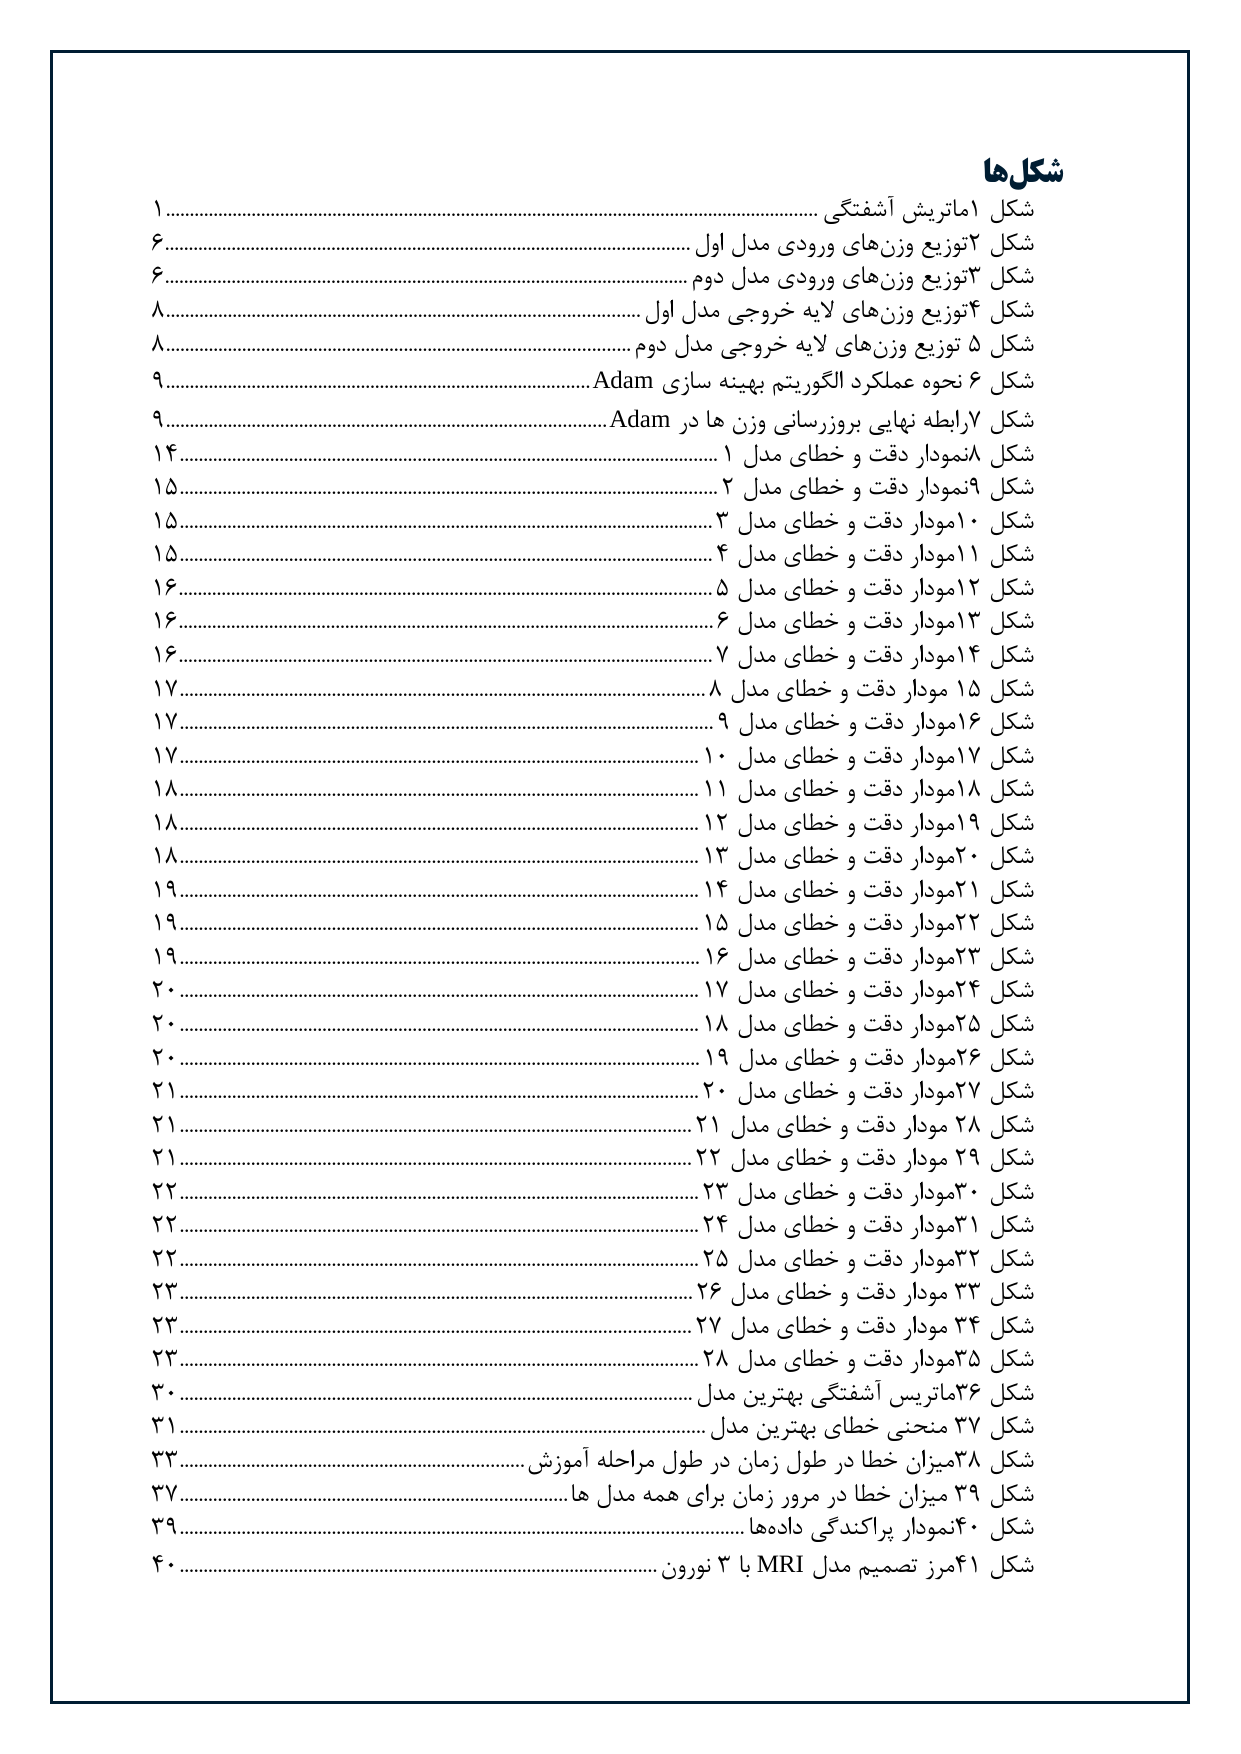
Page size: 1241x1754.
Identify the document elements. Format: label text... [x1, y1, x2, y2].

text شکل 5 توزیع وزن‌های لایه خروجی مدل دوم 8 [150, 332, 1063, 361]
text شکل 34 مودار دقت و خطای مدل 27 23 [150, 1314, 1063, 1343]
text شکل 10مودار دقت و خطای مدل 3 15 [150, 509, 1063, 538]
text شکل 30مودار دقت و خطای مدل 23 22 [150, 1180, 1063, 1209]
text شکل 32مودار دقت و خطای مدل 25 22 [150, 1247, 1063, 1276]
text شکل 35مودار دقت و خطای مدل 28 23 [150, 1348, 1063, 1377]
text شکل 36ماتریس آشفتگی بهترین مدل 30 [150, 1381, 1063, 1410]
text شکل‌ها [150, 159, 1063, 193]
text شکل 29 مودار دقت و خطای مدل 22 21 [150, 1146, 1063, 1176]
text شکل 12مودار دقت و خطای مدل 5 16 [150, 576, 1063, 605]
text شکل 39 میزان خطا در مرور زمان برای همه مدل ها 37 [150, 1482, 1063, 1511]
text شکل 7رابطه نهایی بروزرسانی وزن ها در Adam 9 [150, 404, 1063, 437]
text شکل 13مودار دقت و خطای مدل 6 16 [150, 610, 1063, 639]
text شکل 27مودار دقت و خطای مدل 20 21 [150, 1079, 1063, 1108]
text شکل 15 مودار دقت و خطای مدل 8 17 [150, 677, 1063, 706]
text شکل 38میزان خطا در طول زمان در طول مراحله آموزش 33 [150, 1448, 1063, 1477]
text شکل 2توزیع وزن‌های ورودی مدل اول 6 [150, 231, 1063, 260]
text شکل 21مودار دقت و خطای مدل 14 19 [150, 878, 1063, 907]
text شکل 23مودار دقت و خطای مدل 16 19 [150, 945, 1063, 974]
text شکل 14مودار دقت و خطای مدل 7 16 [150, 643, 1063, 672]
text شکل 16مودار دقت و خطای مدل 9 17 [150, 710, 1063, 739]
text شکل 28 مودار دقت و خطای مدل 21 21 [150, 1113, 1063, 1142]
text شکل 41مرز تصمیم مدل MRI با 3 نورون 40 [150, 1549, 1063, 1582]
text شکل 6 نحوه عملکرد الگوریتم بهینه سازی Adam 9 [150, 365, 1063, 399]
text شکل 1ماتریش آشفتگی 1 [150, 198, 1063, 227]
text شکل 26مودار دقت و خطای مدل 19 20 [150, 1046, 1063, 1075]
text شکل 33 مودار دقت و خطای مدل 26 23 [150, 1281, 1063, 1310]
text شکل 8نمودار دقت و خطای مدل 1 14 [150, 442, 1063, 471]
text شکل 37 منحنی خطای بهترین مدل 31 [150, 1415, 1063, 1444]
text شکل 20مودار دقت و خطای مدل 13 18 [150, 844, 1063, 874]
text شکل 24مودار دقت و خطای مدل 17 20 [150, 979, 1063, 1008]
text شکل 11مودار دقت و خطای مدل 4 15 [150, 543, 1063, 572]
text شکل 22مودار دقت و خطای مدل 15 19 [150, 912, 1063, 941]
text شکل 31مودار دقت و خطای مدل 24 22 [150, 1213, 1063, 1243]
text شکل 17مودار دقت و خطای مدل 10 17 [150, 744, 1063, 773]
text شکل 19مودار دقت و خطای مدل 12 18 [150, 811, 1063, 840]
text شکل 9نمودار دقت و خطای مدل 2 15 [150, 476, 1063, 505]
text شکل 3توزیع وزن‌های ورودی مدل دوم 6 [150, 265, 1063, 294]
text شکل 4توزیع وزن‌های لایه خروجی مدل اول 8 [150, 298, 1063, 327]
text شکل 18مودار دقت و خطای مدل 11 18 [150, 777, 1063, 807]
text شکل 25مودار دقت و خطای مدل 18 20 [150, 1012, 1063, 1041]
text شکل 40نمودار پراکندگی داده‌ها 39 [150, 1515, 1063, 1544]
